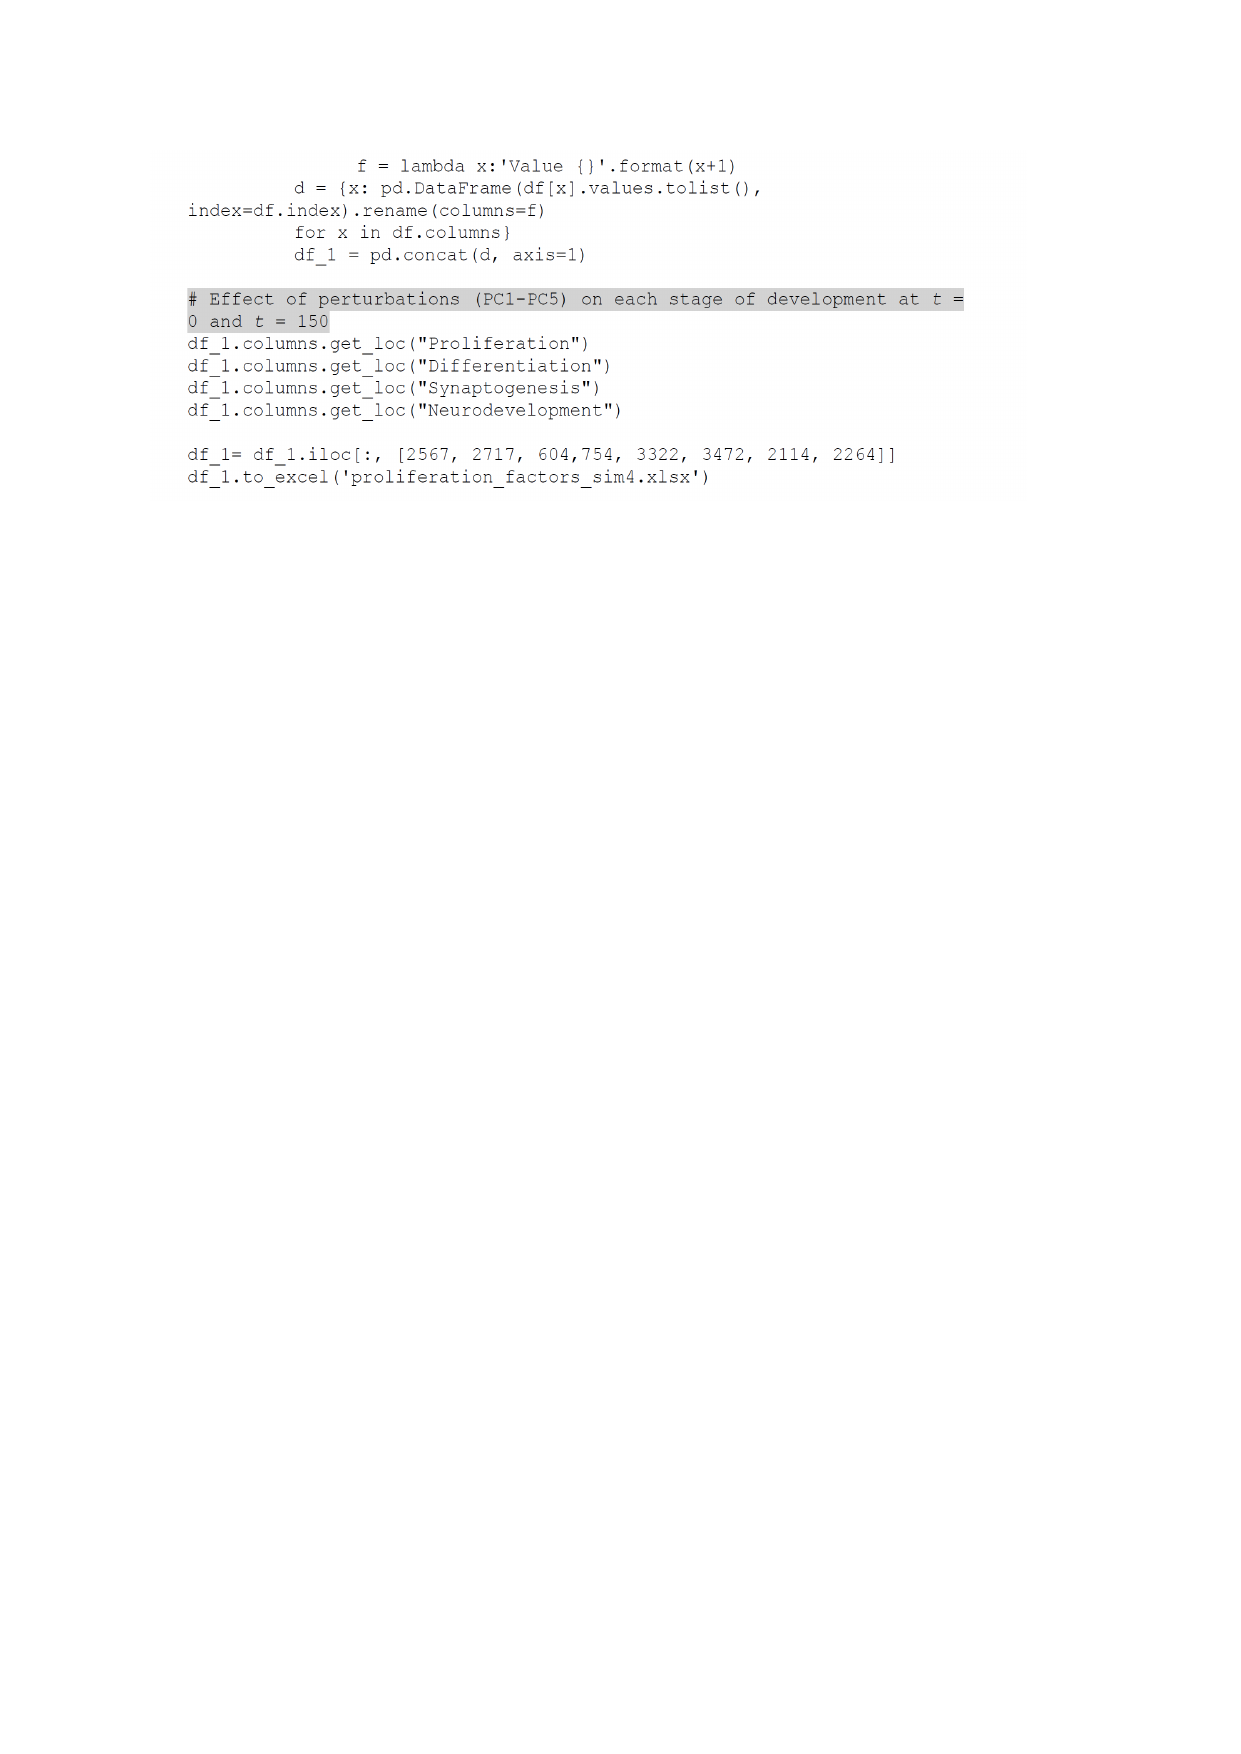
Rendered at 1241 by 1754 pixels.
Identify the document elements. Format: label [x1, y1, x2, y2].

picture [150, 150, 1028, 501]
